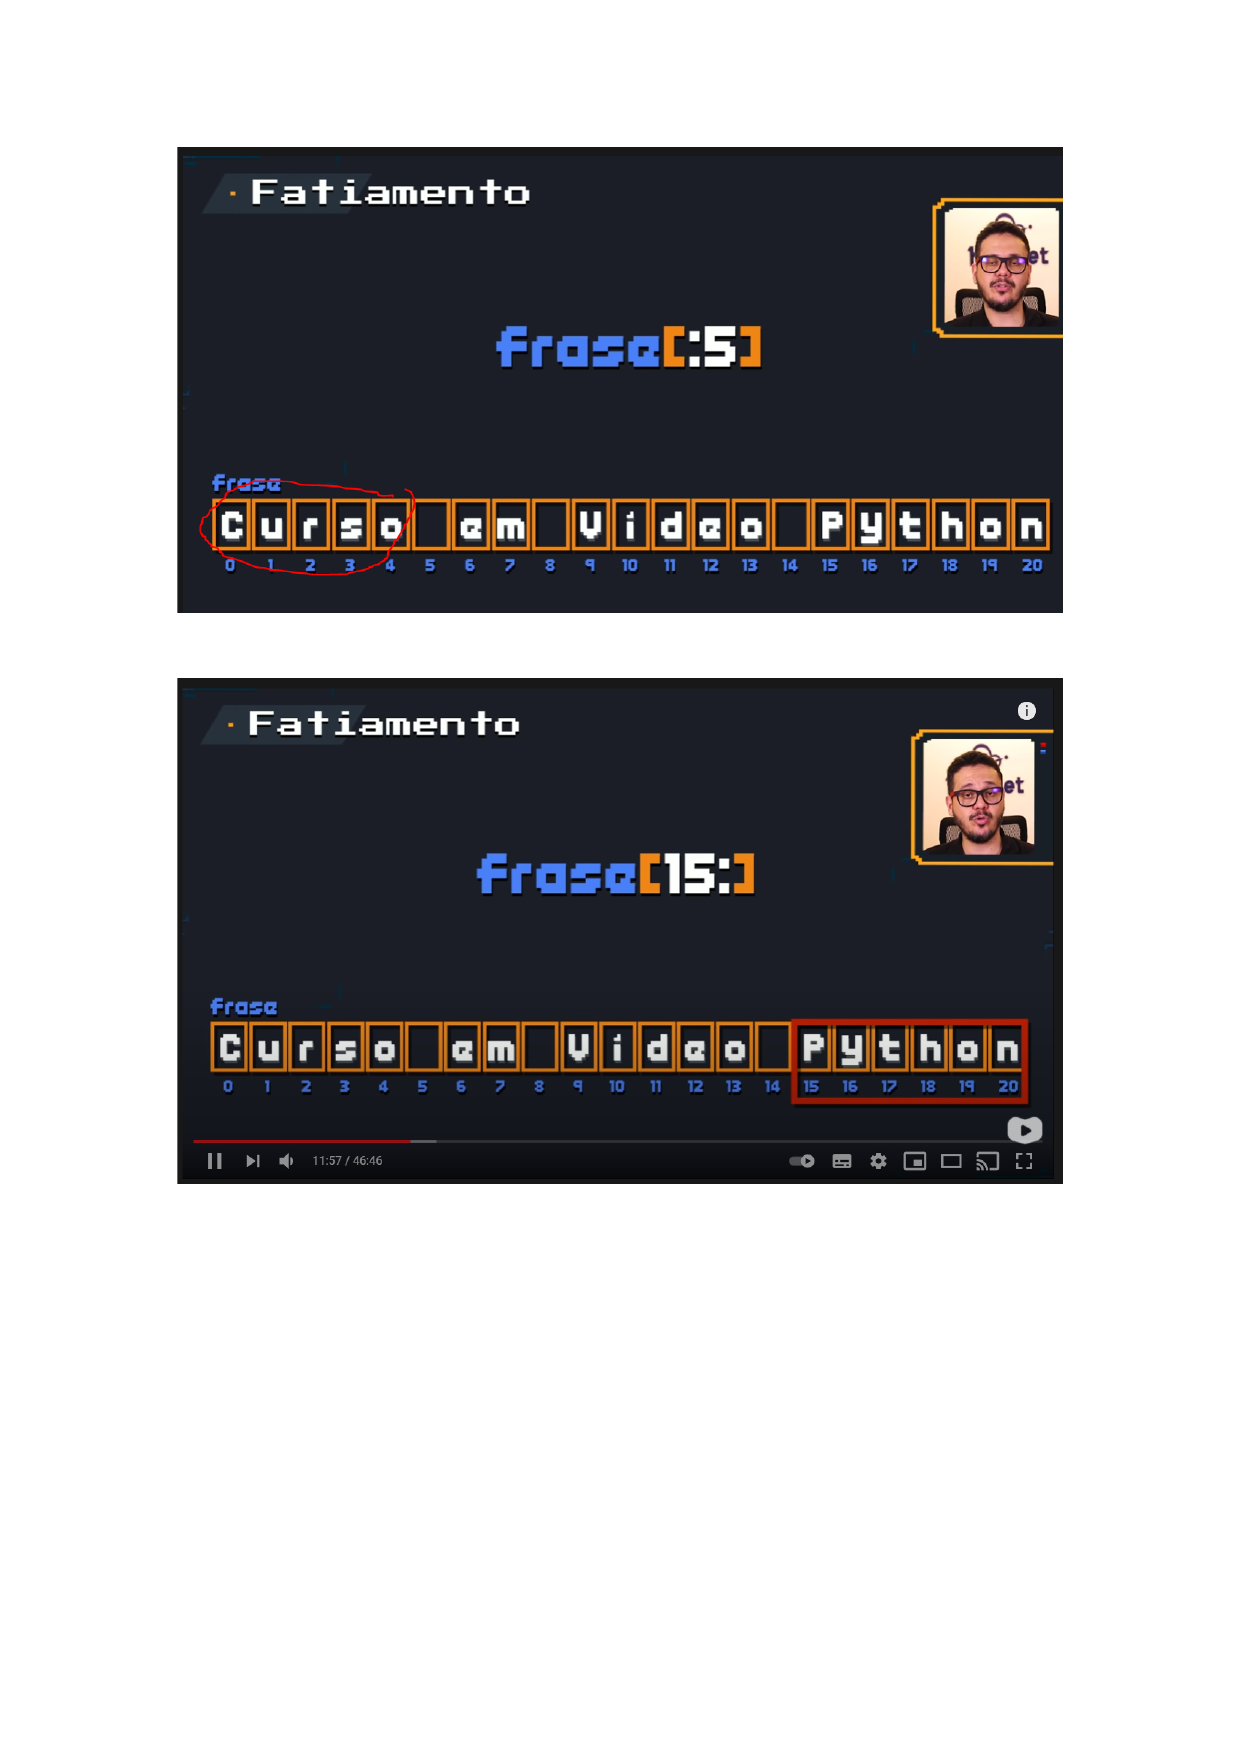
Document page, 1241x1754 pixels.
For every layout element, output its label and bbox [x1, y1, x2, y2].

picture [177, 147, 1063, 613]
picture [177, 678, 1063, 1184]
